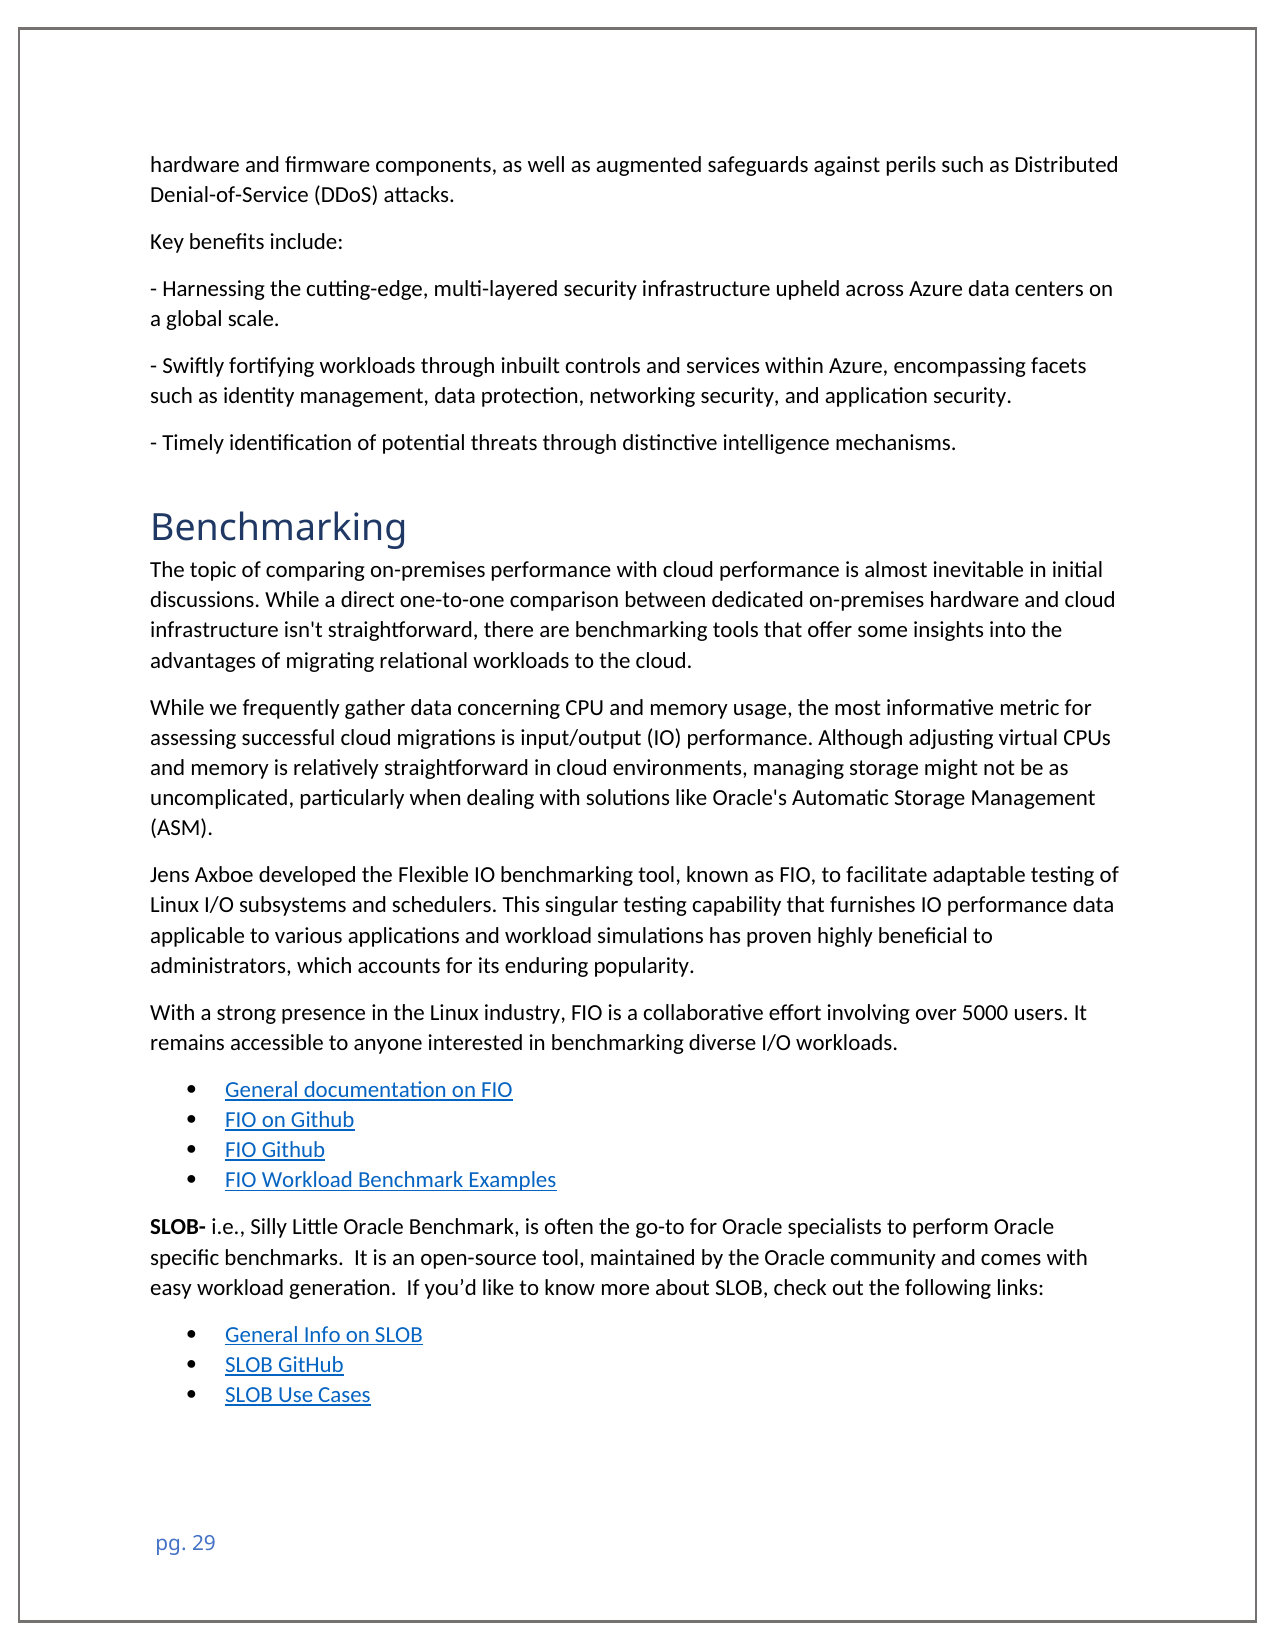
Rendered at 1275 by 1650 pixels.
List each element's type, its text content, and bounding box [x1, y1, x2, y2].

list General Info on SLOB [187, 1320, 1125, 1348]
list FIO on Github [187, 1105, 1125, 1133]
text Key benefits include: [150, 227, 1125, 255]
list SLOB Use Cases [187, 1380, 1125, 1408]
list SLOB GitHub [187, 1350, 1125, 1378]
subtitle Benchmarking [150, 500, 1125, 551]
list General documentation on FIO [187, 1075, 1125, 1103]
text With a strong presence in the Linux industry, FIO is a collaborative effort involving over 5000 users. It remains accessible to anyone interested in benchmarking diverse I/O workloads. [150, 998, 1125, 1056]
text While we frequently gather data concerning CPU and memory usage, the most informative metric for assessing successful cloud migrations is input/output (IO) performance. Although adjusting virtual CPUs and memory is relatively straightforward in cloud environments, managing storage might not be as uncomplicated, particularly when dealing with solutions like Oracle's Automatic Storage Management (ASM). [150, 693, 1125, 842]
text The topic of comparing on-premises performance with cloud performance is almost inevitable in initial discussions. While a direct one-to-one comparison between dedicated on-premises hardware and cloud infrastructure isn't straightforward, there are benchmarking tools that offer some insights into the advantages of migrating relational workloads to the cloud. [150, 555, 1125, 674]
list FIO Workload Benchmark Examples [187, 1166, 1125, 1194]
text - Swiftly fortifying workloads through inbuilt controls and services within Azure, encompassing facets such as identity management, data protection, networking security, and application security. [150, 351, 1125, 409]
text SLOB- i.e., Silly Little Oracle Benchmark, is often the go-to for Oracle specialists to perform Oracle specific benchmarks. It is an open-source tool, maintained by the Oracle community and comes with easy workload generation. If you’d like to know more about SLOB, check out the following links: [150, 1212, 1125, 1301]
list FIO Github [187, 1135, 1125, 1163]
text - Timely identification of potential threats through distinctive intelligence mechanisms. [150, 428, 1125, 456]
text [150, 150, 1125, 208]
text Jens Axboe developed the Flexible IO benchmarking tool, known as FIO, to facilitate adaptable testing of Linux I/O subsystems and schedulers. This singular testing capability that furnishes IO performance data applicable to various applications and workload simulations has proven highly beneficial to administrators, which accounts for its enduring popularity. [150, 860, 1125, 979]
text - Harnessing the cutting-edge, multi-layered security infrastructure upheld across Azure data centers on a global scale. [150, 274, 1125, 332]
